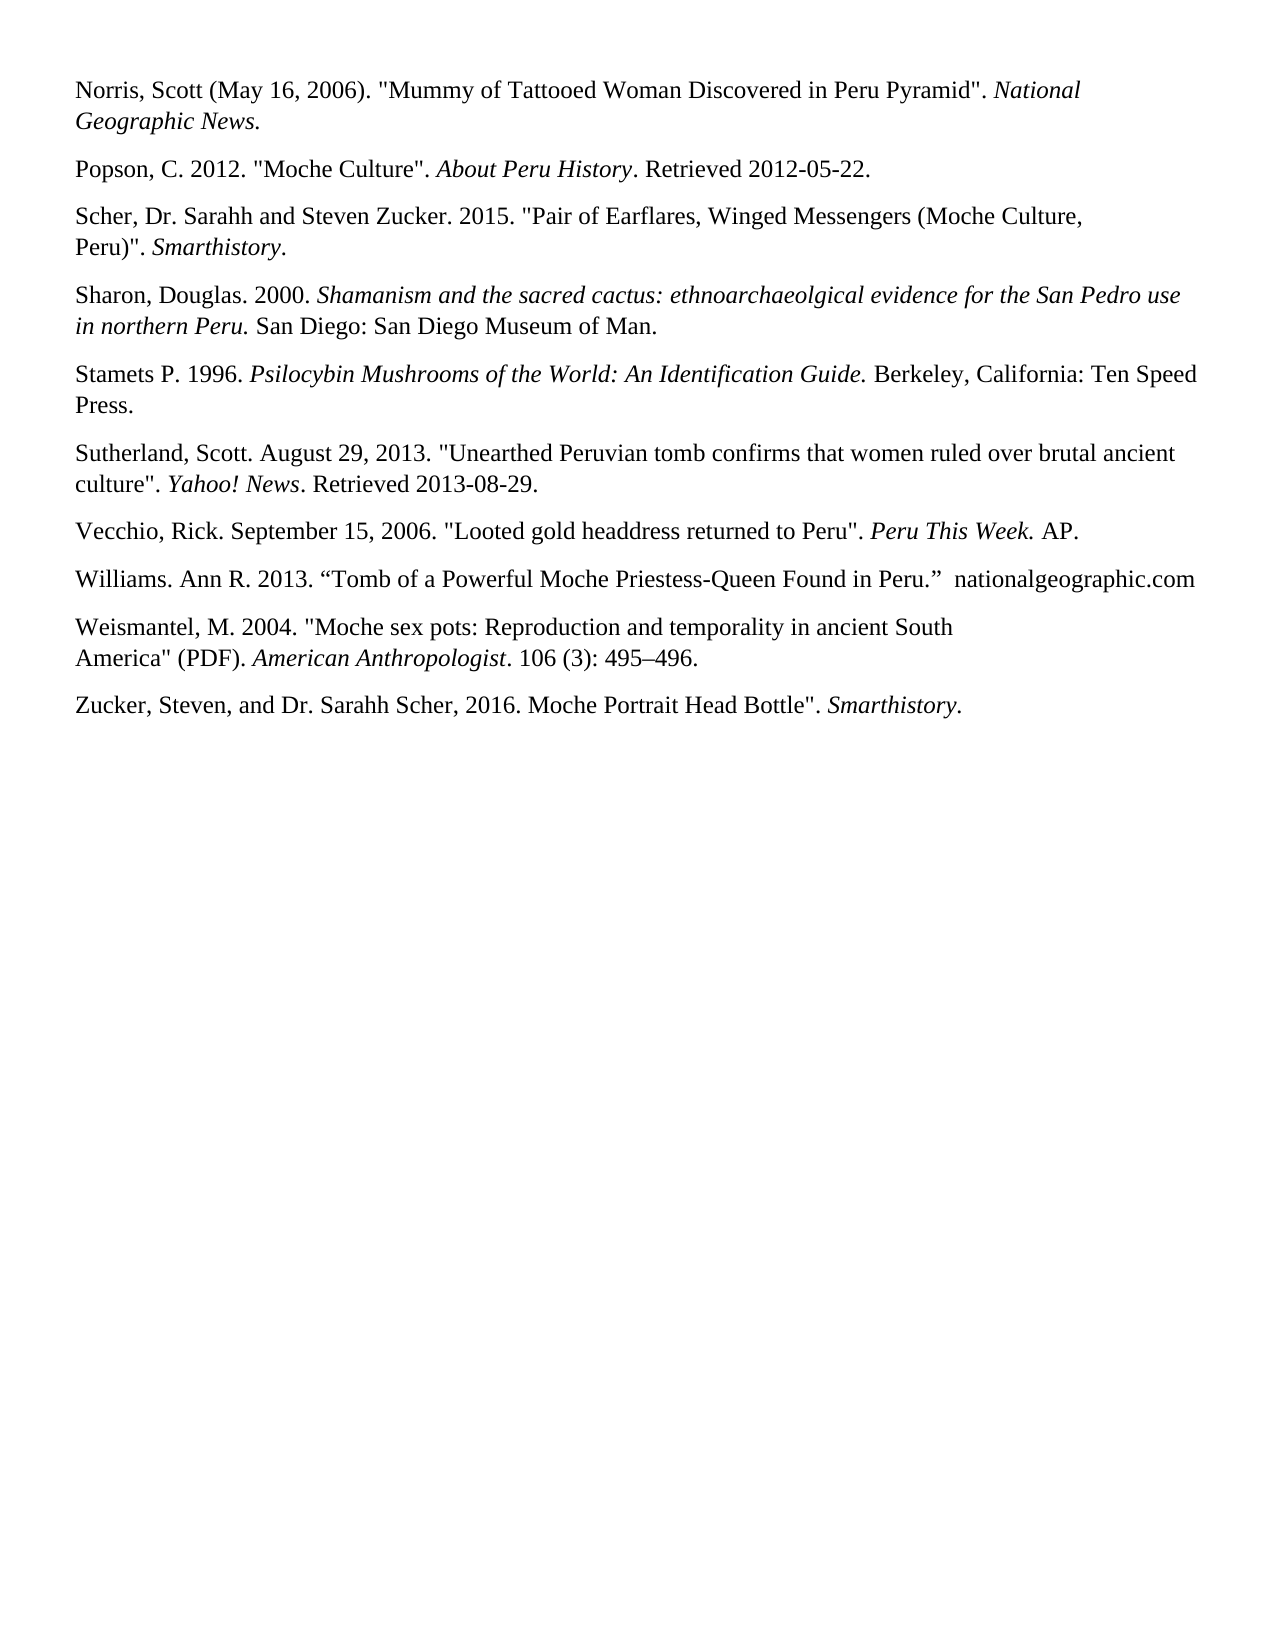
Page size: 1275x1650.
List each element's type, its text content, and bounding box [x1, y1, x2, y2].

text Weismantel, M. 2004. "Moche sex pots: Reproduction and temporality in ancient South America" (PDF). American Anthropologist. 106 (3): 495–496. [75, 612, 1200, 672]
text Sharon, Douglas. 2000. Shamanism and the sacred cactus: ethnoarchaeolgical evidence for the San Pedro use in northern Peru. San Diego: San Diego Museum of Man. [75, 280, 1200, 340]
text Vecchio, Rick. September 15, 2006. "Looted gold headdress returned to Peru". Peru This Week. AP. [75, 516, 1200, 545]
text Zucker, Steven, and Dr. Sarahh Scher, 2016. Moche Portrait Head Bottle". Smarthistory. [75, 691, 1200, 719]
text Norris, Scott (May 16, 2006). "Mummy of Tattooed Woman Discovered in Peru Pyramid". National Geographic News. [75, 75, 1200, 135]
text Williams. Ann R. 2013. “Tomb of a Powerful Moche Priestess-Queen Found in Peru.” nationalgeographic.com [75, 564, 1200, 593]
text Stamets P. 1996. Psilocybin Mushrooms of the World: An Identification Guide. Berkeley, California: Ten Speed Press. [75, 359, 1200, 419]
text Popson, C. 2012. "Moche Culture". About Peru History. Retrieved 2012-05-22. [75, 154, 1200, 182]
text Sutherland, Scott. August 29, 2013. "Unearthed Peruvian tomb confirms that women ruled over brutal ancient culture". Yahoo! News. Retrieved 2013-08-29. [75, 438, 1200, 497]
text Scher, Dr. Sarahh and Steven Zucker. 2015. "Pair of Earflares, Winged Messengers (Moche Culture, Peru)". Smarthistory. [75, 201, 1200, 261]
